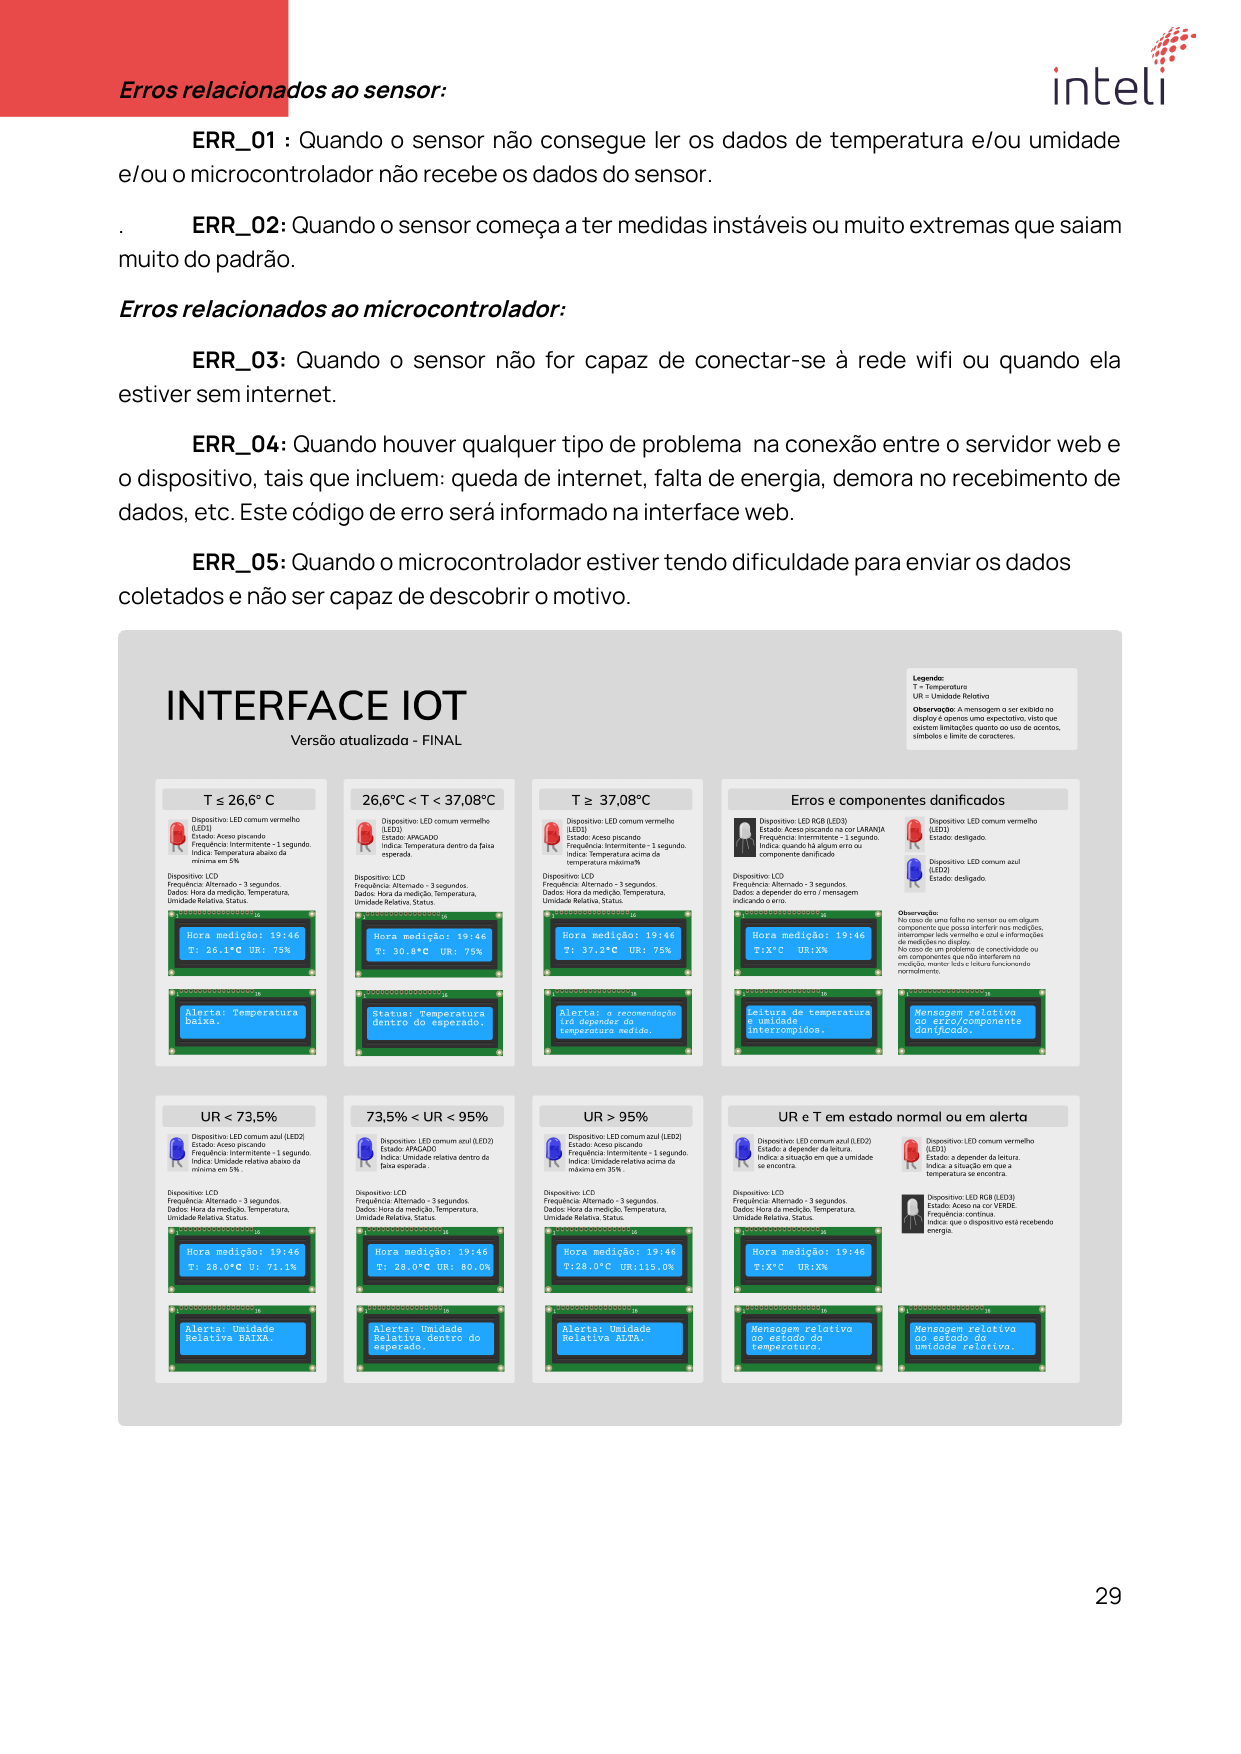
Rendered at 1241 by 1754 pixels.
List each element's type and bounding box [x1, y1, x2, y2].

picture [1054, 27, 1197, 105]
picture [118, 630, 1123, 1426]
picture [0, 0, 289, 117]
